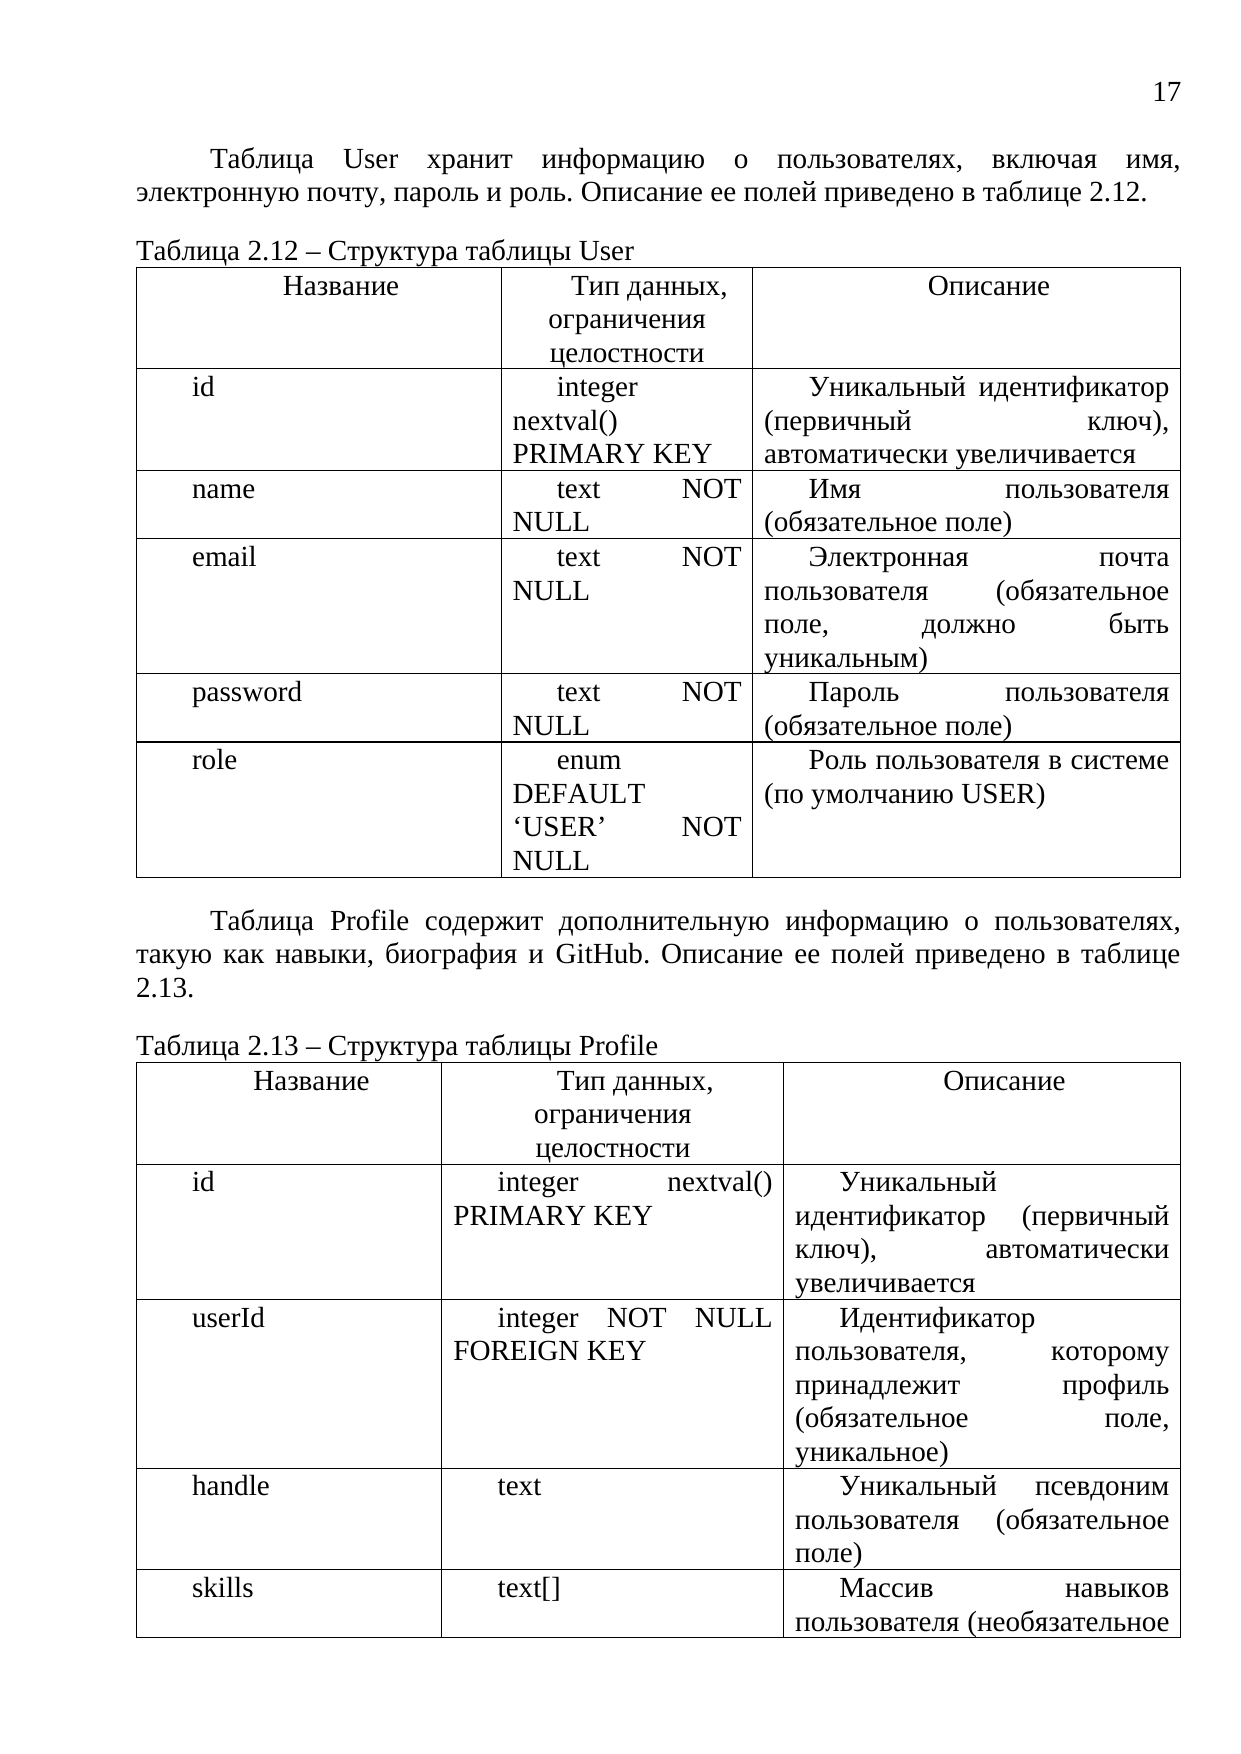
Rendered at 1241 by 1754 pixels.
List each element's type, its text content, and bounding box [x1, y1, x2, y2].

table_cell text NOT NULL [502, 539, 752, 673]
table_header Описание [784, 1063, 1180, 1163]
table_cell Электронная почта пользователя (обязательное поле, должно быть уникальным) [753, 539, 1180, 673]
table_header Описание [753, 268, 1180, 368]
table_cell text[] [442, 1570, 783, 1637]
table_cell id [137, 1165, 441, 1299]
table_cell enum DEFAULT ‘USER’ NOT NULL [502, 743, 752, 877]
table_cell Идентификатор пользователя, которому принадлежит профиль (обязательное поле, уникальное) [784, 1300, 1180, 1467]
table_cell integer NOT NULL FOREIGN KEY [442, 1300, 783, 1467]
table_cell email [137, 539, 501, 673]
table_cell integer nextval() PRIMARY KEY [502, 369, 752, 470]
table_cell integer nextval() PRIMARY KEY [442, 1165, 783, 1299]
table_cell Роль пользователя в системе (по умолчанию USER) [753, 743, 1180, 877]
table_cell password [137, 674, 501, 741]
text Таблица 2.12 – Структура таблицы User [136, 233, 1181, 267]
table_cell Уникальный идентификатор (первичный ключ), автоматически увеличивается [753, 369, 1180, 470]
table_header Тип данных, ограничения целостности [502, 268, 752, 368]
table_cell handle [137, 1469, 441, 1569]
text Таблица Profile содержит дополнительную информацию о пользователях, такую как навыки, биография и GitHub. Описание ее полей приведено в таблице 2.13. [136, 903, 1181, 1003]
table_cell text NOT NULL [502, 674, 752, 741]
table_header Название [137, 268, 501, 368]
table_header Название [137, 1063, 441, 1163]
table_cell Уникальный псевдоним пользователя (обязательное поле) [784, 1469, 1180, 1569]
table_header Тип данных, ограничения целостности [442, 1063, 783, 1163]
table_cell userId [137, 1300, 441, 1467]
table_cell Имя пользователя (обязательное поле) [753, 471, 1180, 538]
table_cell text NOT NULL [502, 471, 752, 538]
table_cell role [137, 743, 501, 877]
table_cell name [137, 471, 501, 538]
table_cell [784, 1570, 1180, 1637]
text Таблица User хранит информацию о пользователях, включая имя, электронную почту, пароль и роль. Описание ее полей приведено в таблице 2.12. [136, 141, 1181, 208]
table_cell skills [137, 1570, 441, 1637]
table_cell id [137, 369, 501, 470]
table_cell text [442, 1469, 783, 1569]
table_cell Уникальный идентификатор (первичный ключ), автоматически увеличивается [784, 1165, 1180, 1299]
table_cell Пароль пользователя (обязательное поле) [753, 674, 1180, 741]
text Таблица 2.13 – Структура таблицы Profile [136, 1028, 1181, 1062]
